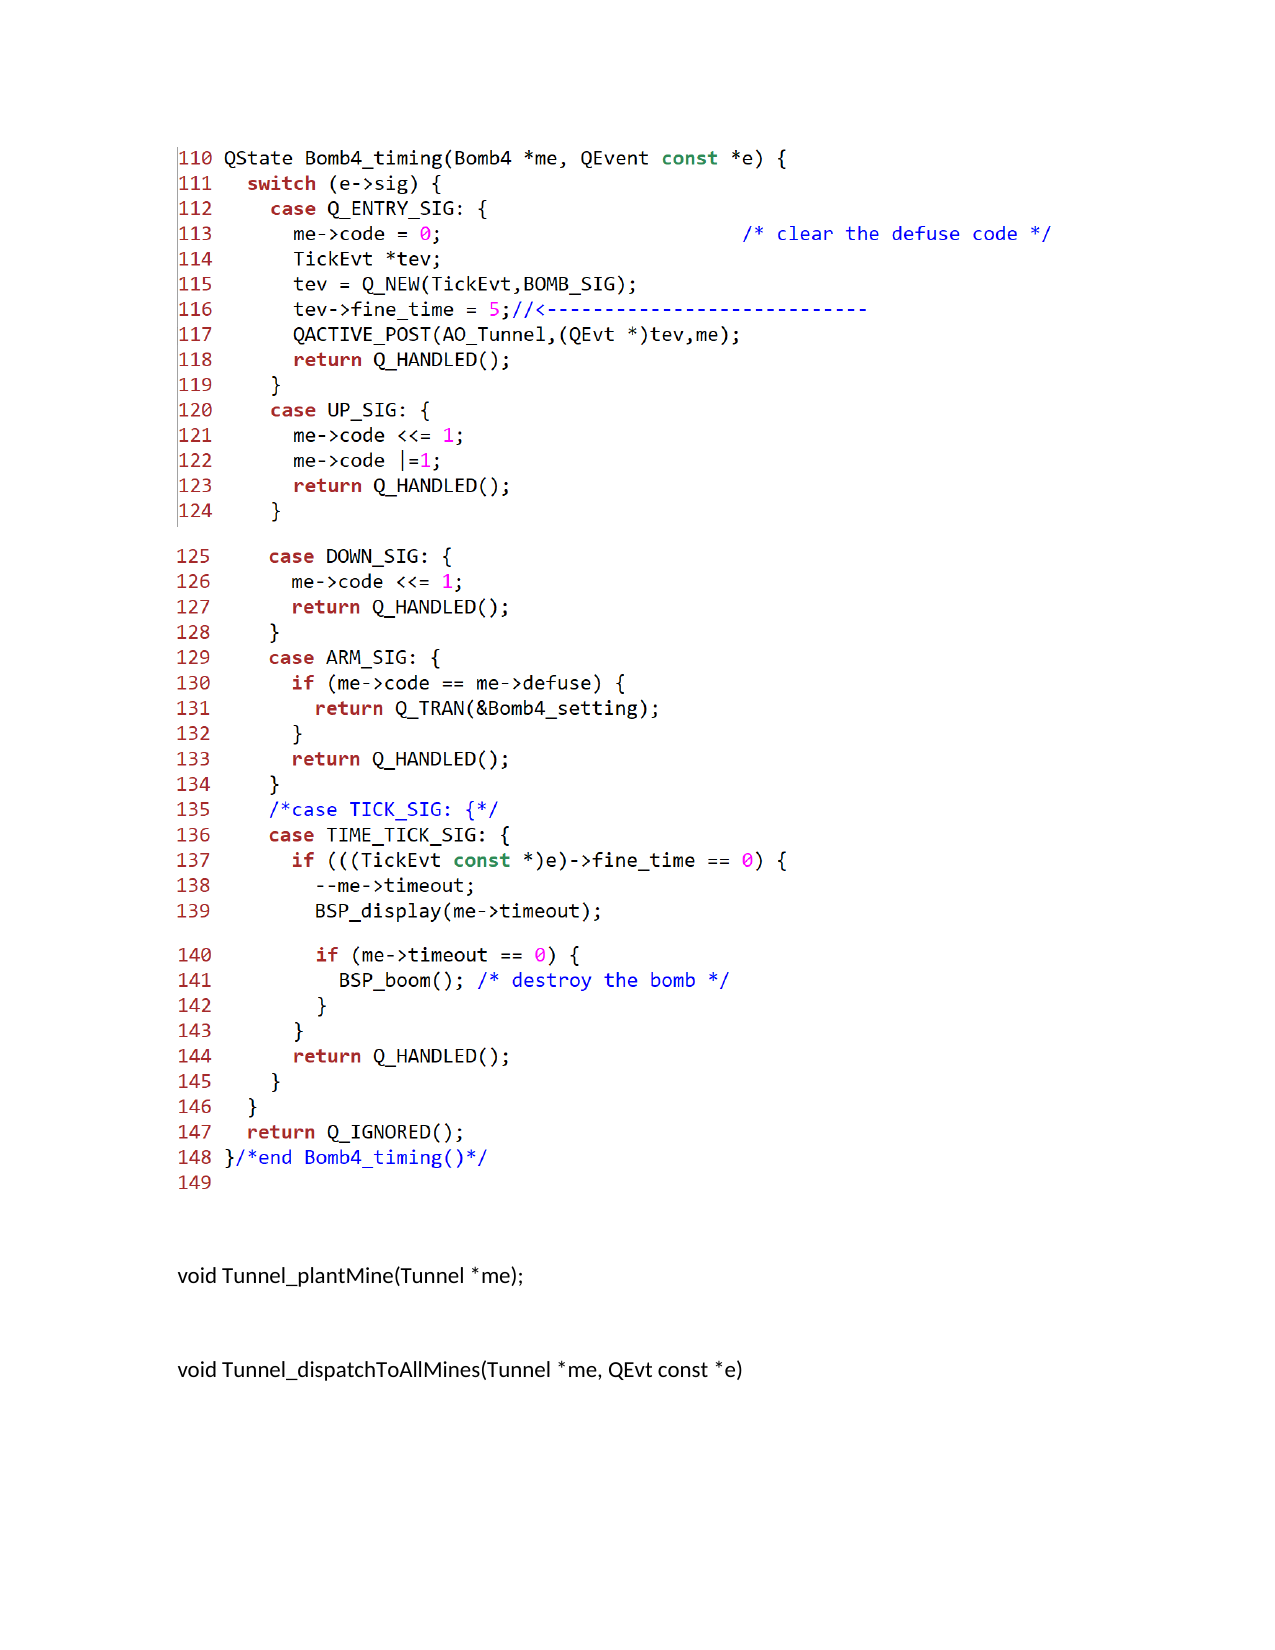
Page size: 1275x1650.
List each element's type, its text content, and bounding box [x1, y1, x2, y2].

text void Tunnel_dispatchToAllMines(Tunnel *me, QEvt const *e) [177, 1355, 1098, 1383]
text void Tunnel_plantMine(Tunnel *me); [177, 1261, 1098, 1289]
picture [177, 546, 1098, 925]
picture [177, 943, 1098, 1196]
picture [177, 147, 1098, 527]
